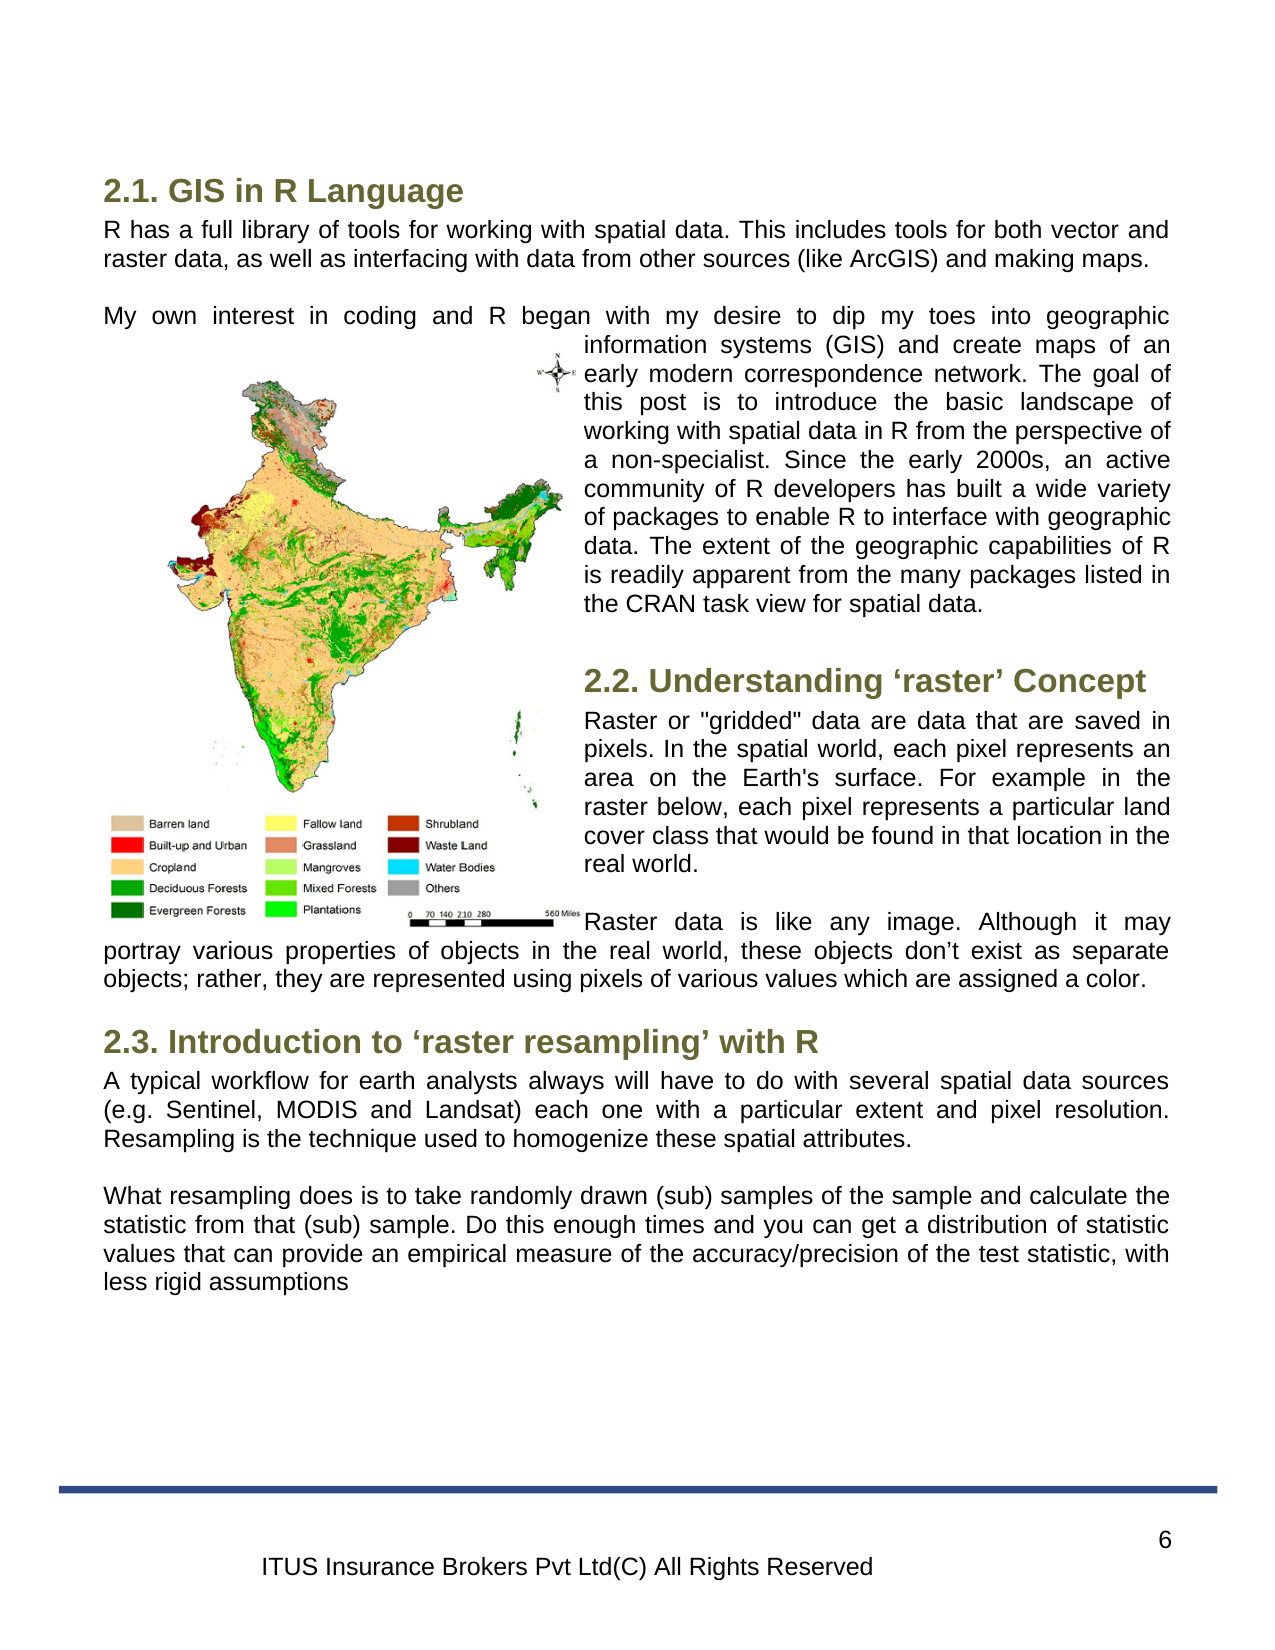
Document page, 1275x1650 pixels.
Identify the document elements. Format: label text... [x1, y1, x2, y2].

text What resampling does is to take randomly drawn (sub) samples of the sample and calculate the statistic from that (sub) sample. Do this enough times and you can get a distribution of statistic values that can provide an empirical measure of the accuracy/precision of the test statistic, with less rigid assumptions [103, 1181, 1172, 1296]
text A typical workflow for earth analysts always will have to do with several spatial data sources (e.g. Sentinel, MODIS and Landsat) each one with a particular extent and pixel resolution. Resampling is the technique used to homogenize these spatial attributes. [103, 1066, 1172, 1152]
text 2.2. Understanding ‘raster’ Concept [584, 661, 1172, 700]
text 2.3. Introduction to ‘raster resampling’ with R [103, 1022, 1172, 1060]
text Raster or "gridded" data are data that are saved in pixels. In the spatial world, each pixel represents an area on the Earth's surface. For example in the raster below, each pixel represents a particular land cover class that would be found in that location in the real world. [584, 706, 1172, 878]
text Raster data is like any image. Although it may portray various properties of objects in the real world, these objects don’t exist as separate objects; rather, they are represented using pixels of various values which are assigned a color. [103, 907, 1172, 993]
text My own interest in coding and R began with my desire to dip my toes into geographic information systems (GIS) and create maps of an early modern correspondence network. The goal of this post is to introduce the basic landscape of working with spatial data in R from the perspective of a non-specialist. Since the early 2000s, an active community of R developers has built a wide variety of packages to enable R to interface with geographic data. The extent of the geographic capabilities of R is readily apparent from the many packages listed in the CRAN task view for spatial data. [103, 301, 1172, 617]
picture [103, 350, 584, 928]
text 2.1. GIS in R Language [103, 171, 1172, 209]
text R has a full library of tools for working with spatial data. This includes tools for both vector and raster data, as well as interfacing with data from other sources (like ArcGIS) and making maps. [103, 215, 1172, 272]
